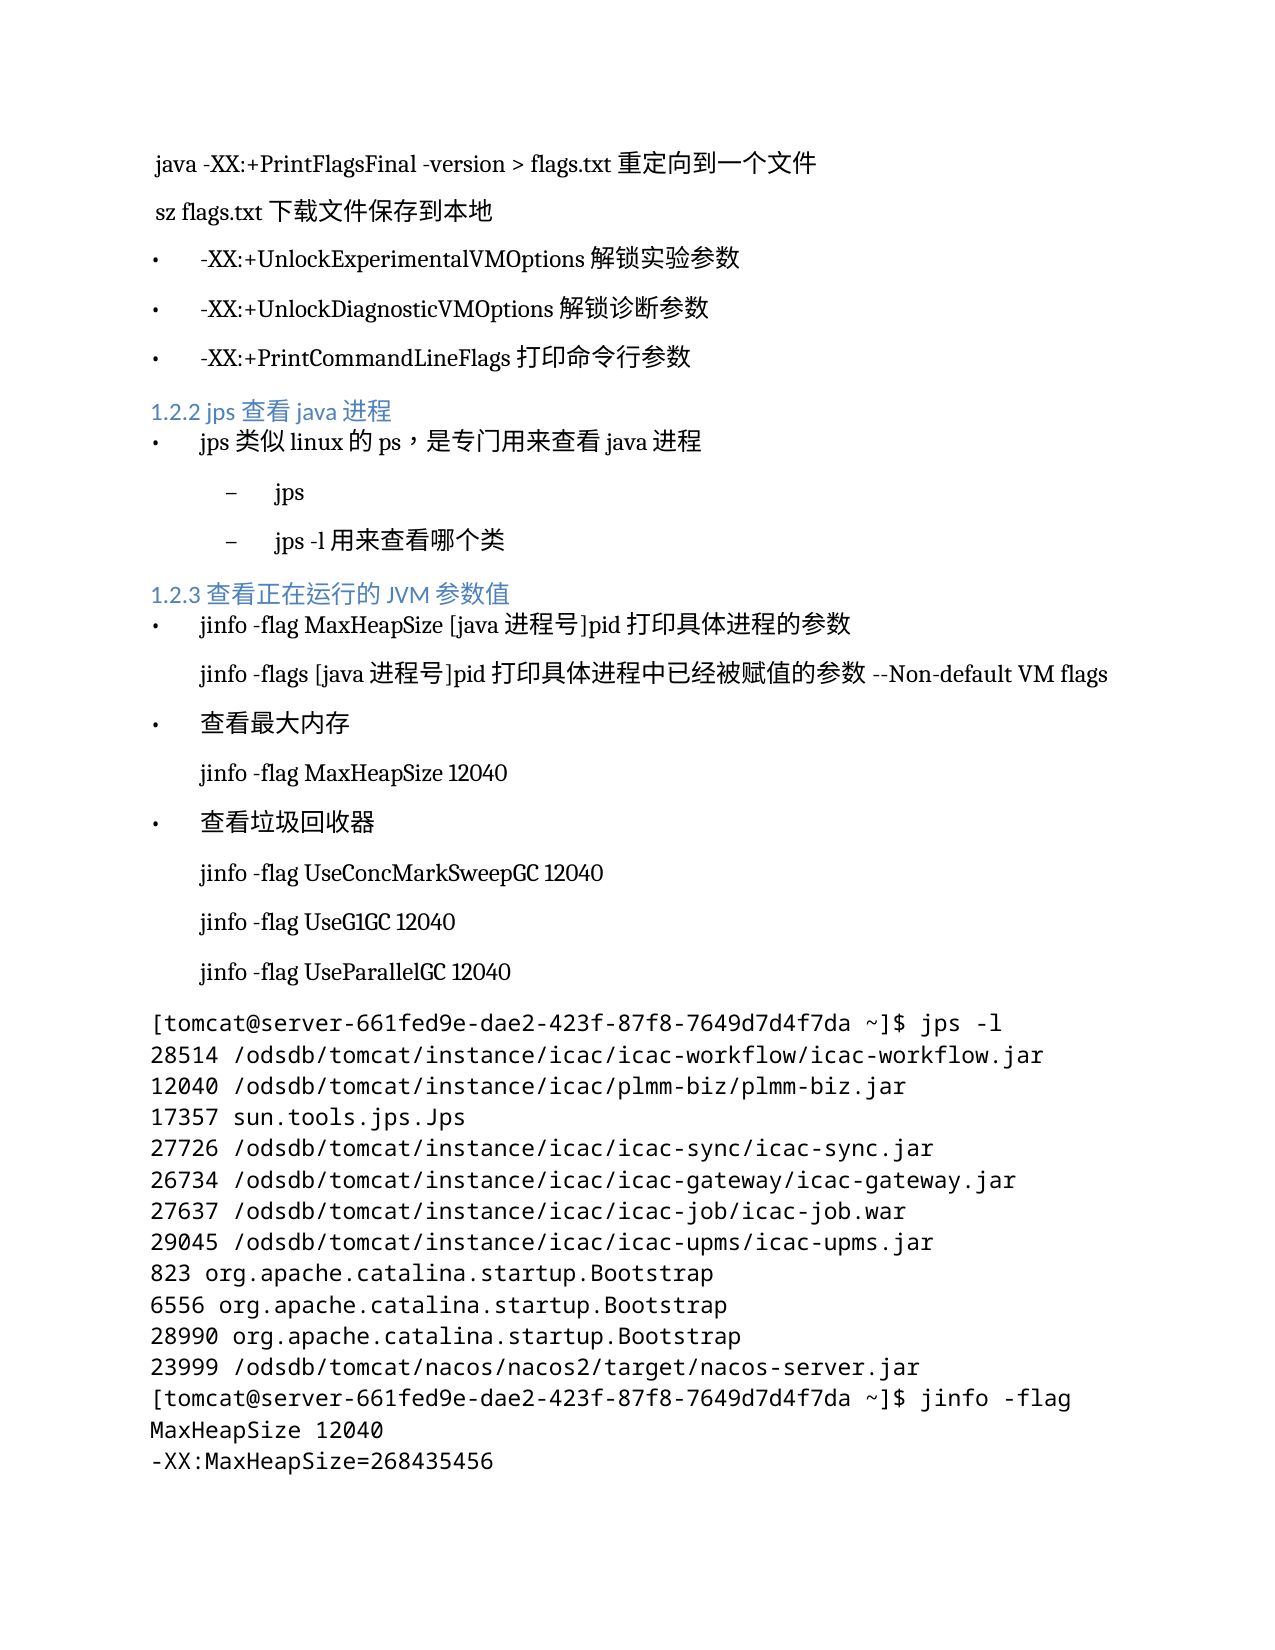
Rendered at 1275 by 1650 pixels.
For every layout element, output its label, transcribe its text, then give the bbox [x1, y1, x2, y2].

text java -XX:+PrintFlagsFinal -version > flags.txt 重定向到一个文件 [150, 150, 1125, 179]
list jps 类似linux的ps，是专门用来查看java进程 [150, 428, 1125, 457]
text sz flags.txt 下载文件保存到本地 [150, 197, 1125, 226]
list jps [225, 477, 1125, 506]
subtitle 1.2.2 jps 查看java进程 [150, 394, 1125, 428]
list 查看最大内存 [150, 710, 1125, 738]
subtitle 1.2.3 查看正在运行的JVM参数值 [150, 577, 1125, 611]
list jinfo -flags [java进程号]pid 打印具体进程中已经被赋值的参数 --Non-default VM flags [150, 660, 1125, 689]
list jinfo -flag UseConcMarkSweepGC 12040 [150, 858, 1125, 887]
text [150, 1007, 1125, 1476]
list -XX:+UnlockDiagnosticVMOptions 解锁诊断参数 [150, 294, 1125, 323]
list jinfo -flag UseG1GC 12040 [150, 908, 1125, 937]
list -XX:+UnlockExperimentalVMOptions 解锁实验参数 [150, 245, 1125, 274]
list -XX:+PrintCommandLineFlags 打印命令行参数 [150, 344, 1125, 373]
list jinfo -flag UseParallelGC 12040 [150, 958, 1125, 986]
list 查看垃圾回收器 [150, 809, 1125, 838]
list jinfo -flag MaxHeapSize [java进程号]pid 打印具体进程的参数 [150, 611, 1125, 639]
list jinfo -flag MaxHeapSize 12040 [150, 759, 1125, 788]
list jps -l 用来查看哪个类 [225, 527, 1125, 556]
